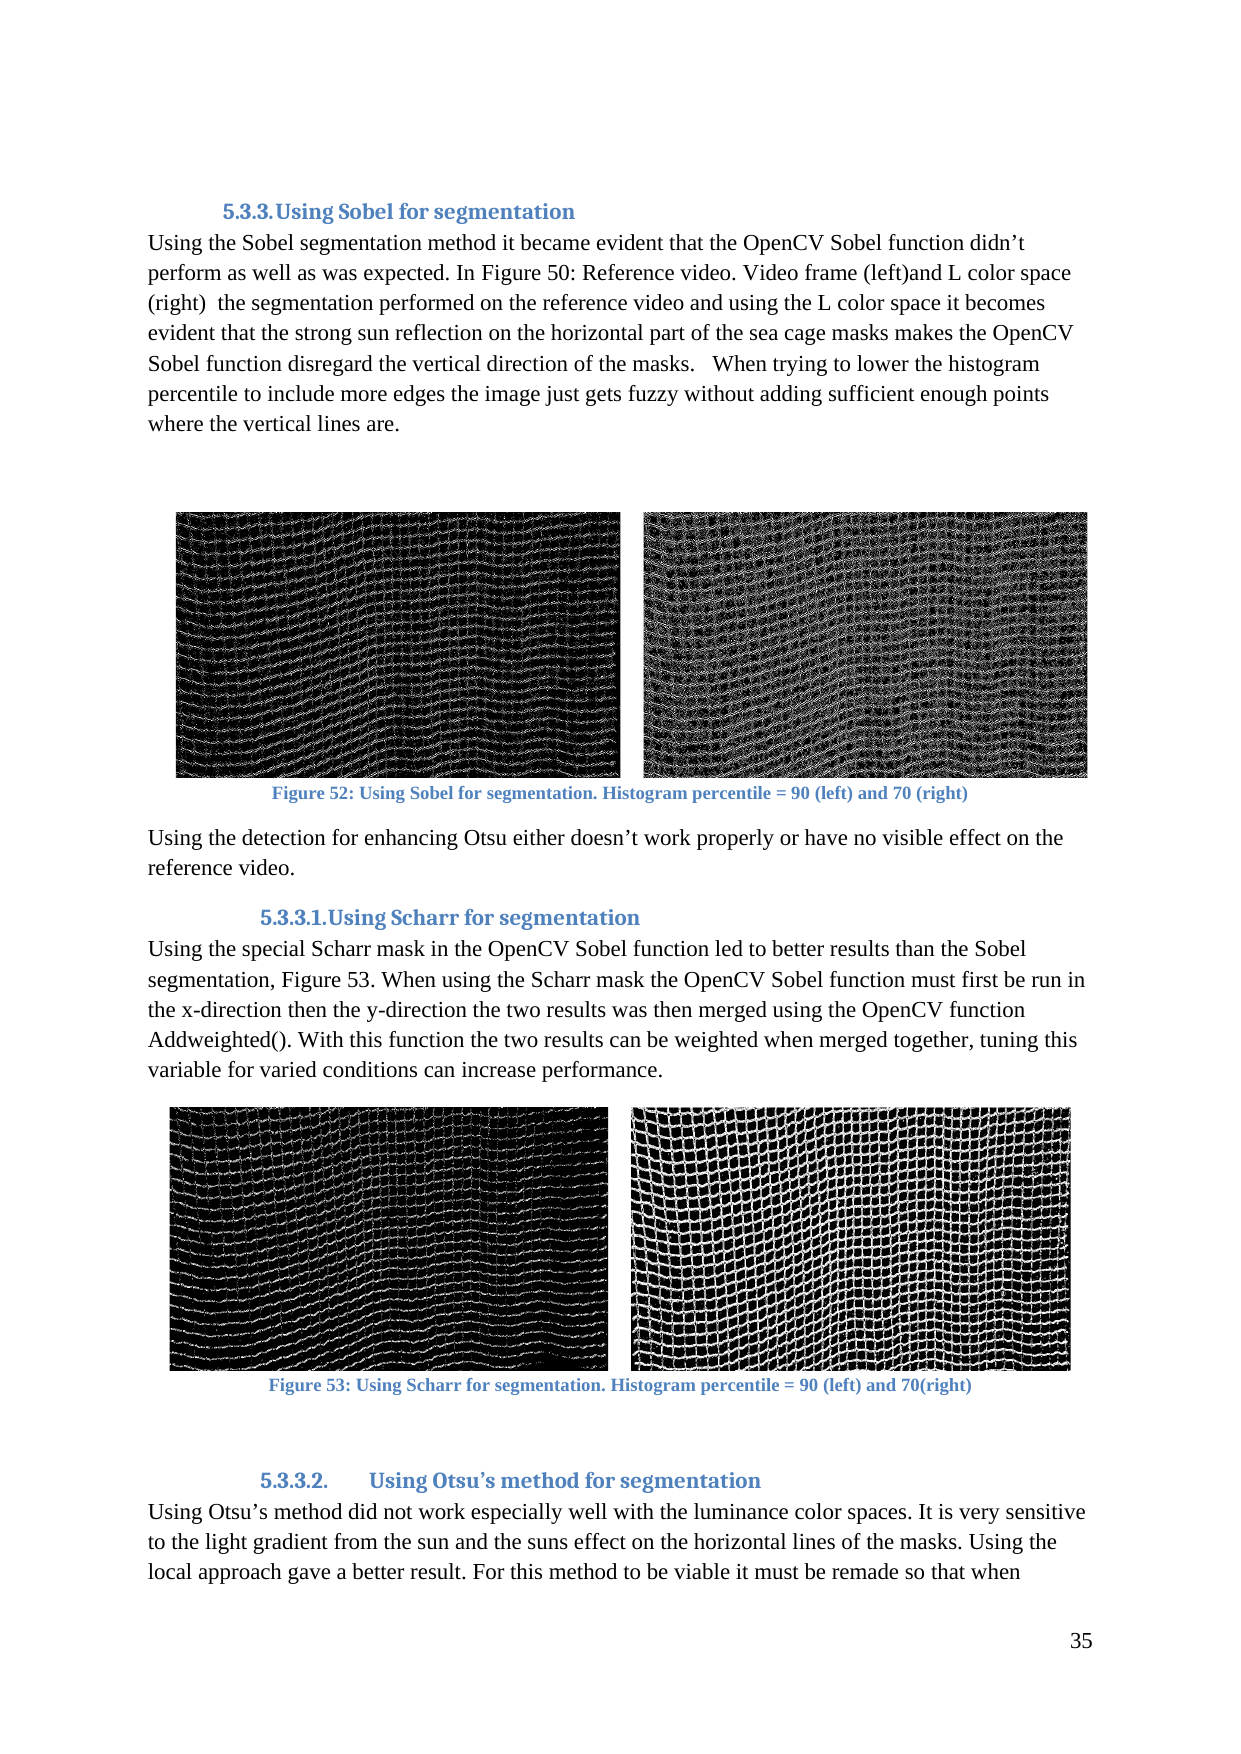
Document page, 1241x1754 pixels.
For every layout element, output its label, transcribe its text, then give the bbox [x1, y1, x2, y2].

picture [643, 512, 1088, 778]
picture [631, 1107, 1071, 1371]
text Figure 53: Using Scharr for segmentation. Histogram percentile = 90 (left) and 70(right) [148, 1374, 1093, 1396]
subtitle Using Otsu’s method for segmentation [260, 1468, 1093, 1494]
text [148, 1498, 1093, 1585]
picture [175, 512, 621, 778]
subtitle Using Scharr for segmentation [260, 905, 1093, 932]
text Using the Sobel segmentation method it became evident that the OpenCV Sobel function didn’t perform as well as was expected. In Figure 48: Reference video. Video frame (left)and L color space (right) the segmentation performed on the reference video and using the L color space it becomes evident that the strong sun reflection on the horizontal part of the sea cage masks makes the OpenCV Sobel function disregard the vertical direction of the masks. When trying to lower the histogram percentile to include more edges the image just gets fuzzy without adding sufficient enough points where the vertical lines are. [148, 229, 1093, 436]
text Figure 52: Using Sobel for segmentation. Histogram percentile = 90 (left) and 70 (right) [148, 782, 1093, 803]
text Using the detection for enhancing Otsu either doesn’t work properly or have no visible effect on the reference video. [148, 824, 1093, 881]
picture [169, 1107, 609, 1371]
text Using the special Scharr mask in the OpenCV Sobel function led to better results than the Sobel segmentation, Figure 51. When using the Scharr mask the OpenCV Sobel function must first be run in the x-direction then the y-direction the two results was then merged using the OpenCV function Addweighted(). With this function the two results can be weighted when merged together, tuning this variable for varied conditions can increase performance. [148, 935, 1093, 1083]
subtitle Using Sobel for segmentation [223, 199, 1093, 225]
